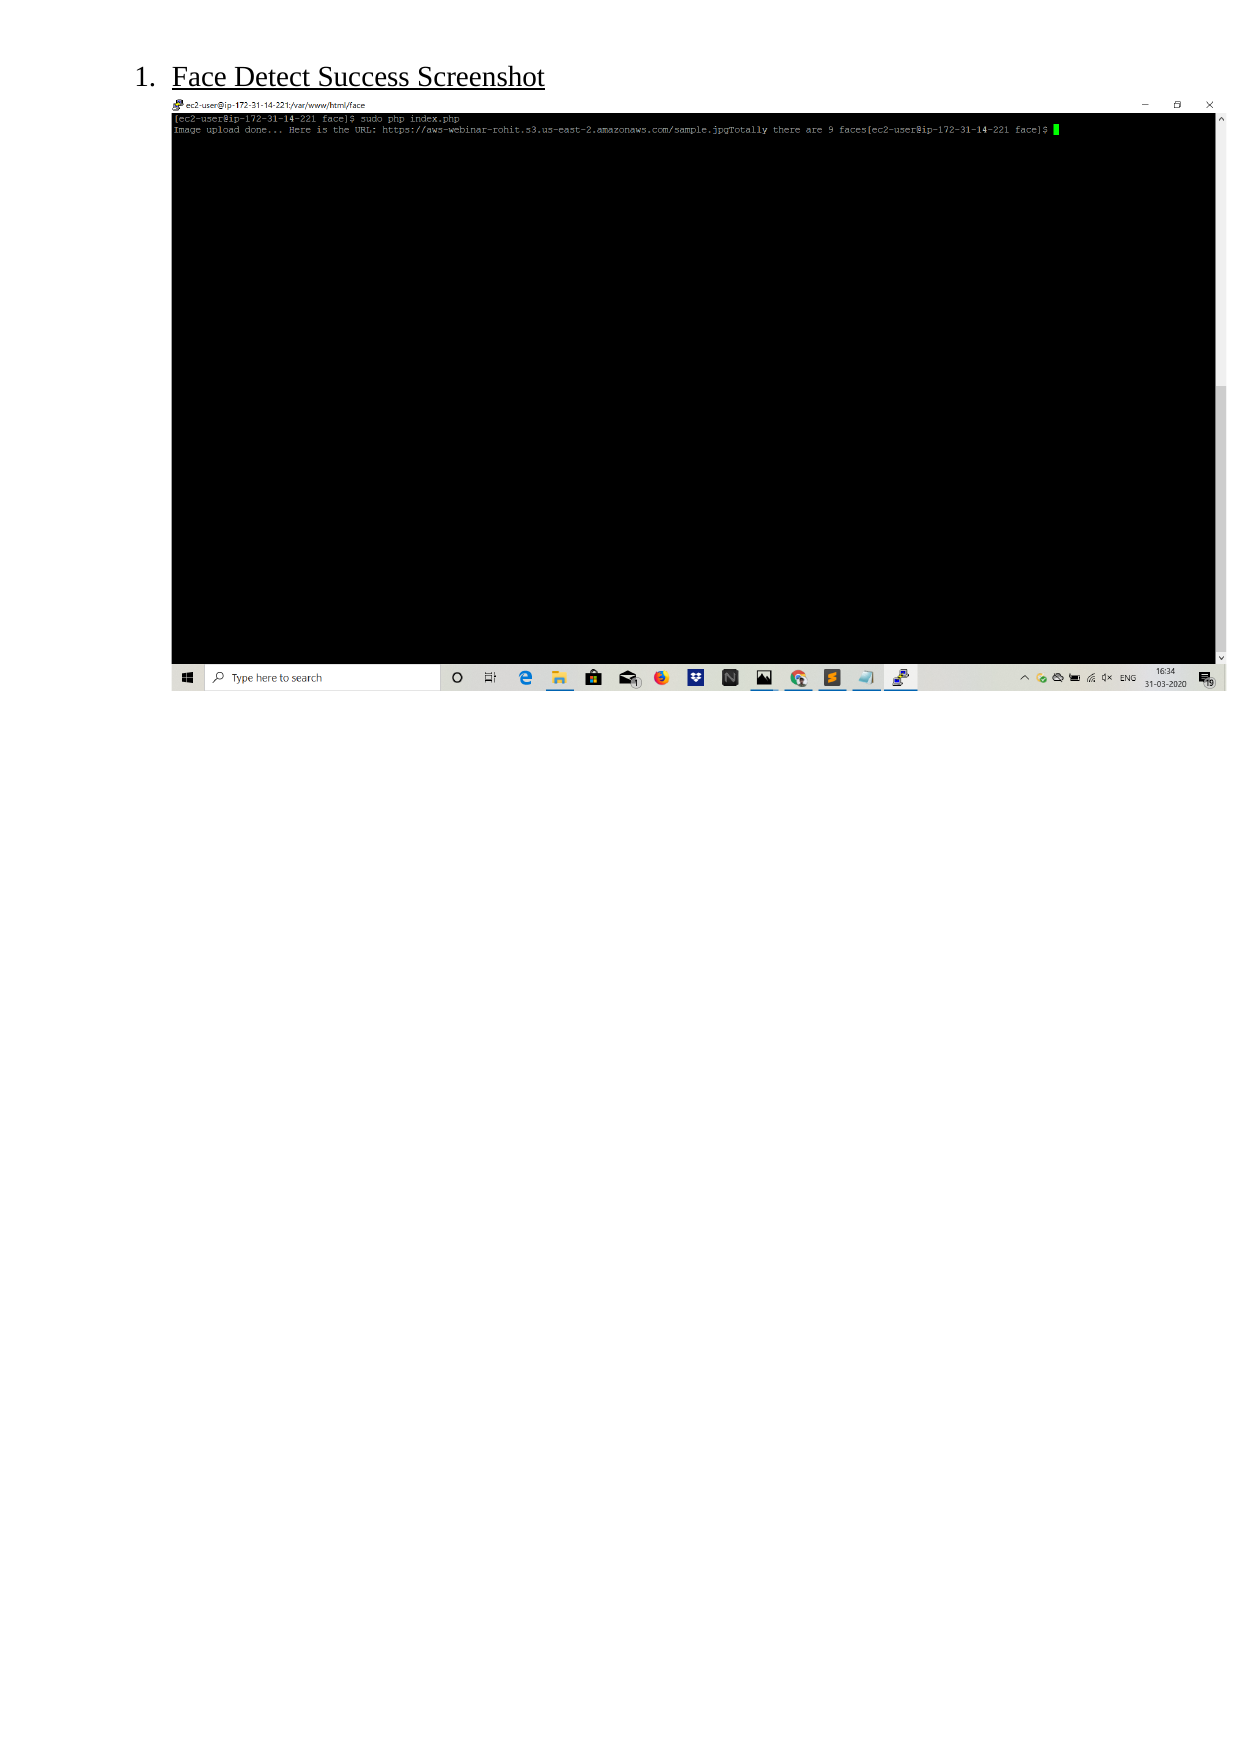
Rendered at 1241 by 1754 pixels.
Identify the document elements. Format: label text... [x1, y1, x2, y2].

picture [171, 97, 1227, 691]
list Face Detect Success Screenshot [134, 59, 1181, 93]
